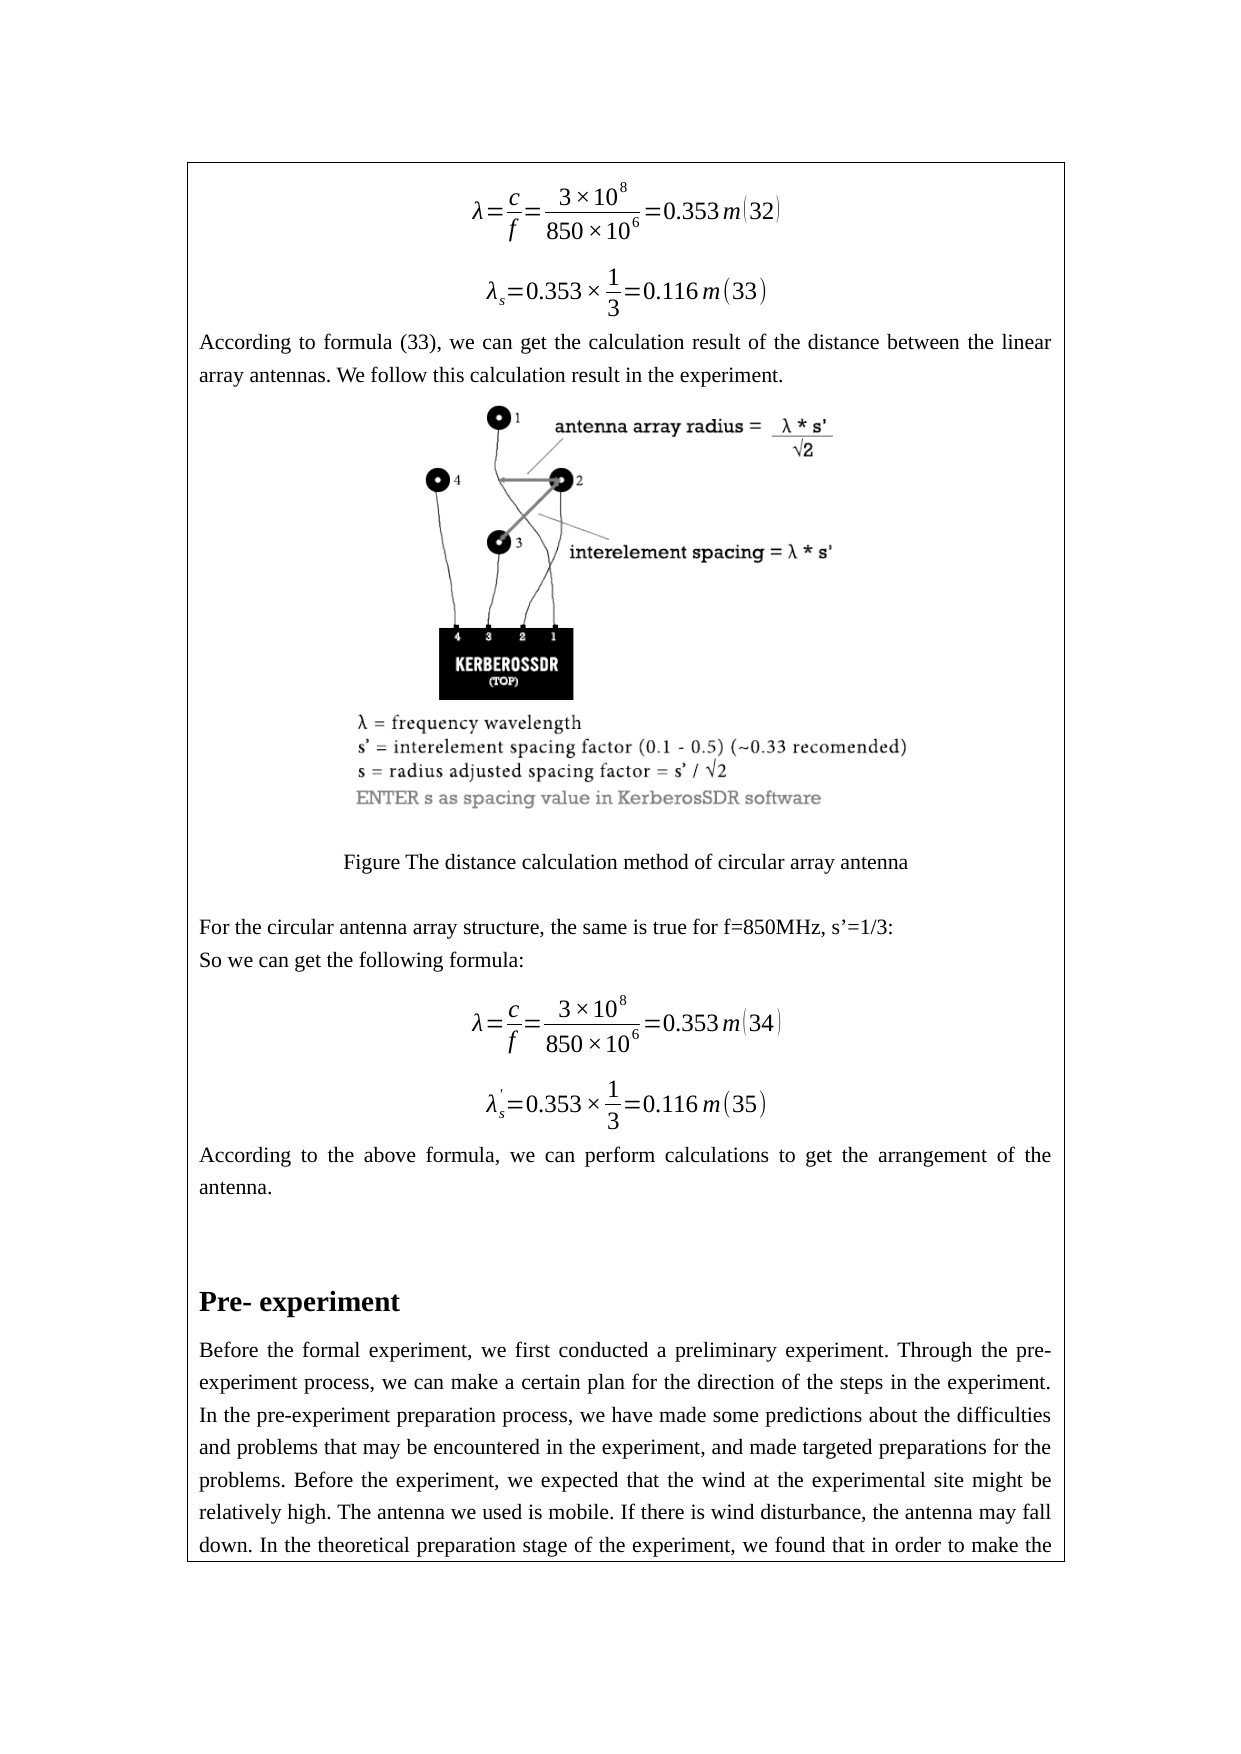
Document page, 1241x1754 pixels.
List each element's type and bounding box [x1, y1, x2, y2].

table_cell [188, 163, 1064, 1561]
picture [330, 390, 922, 818]
